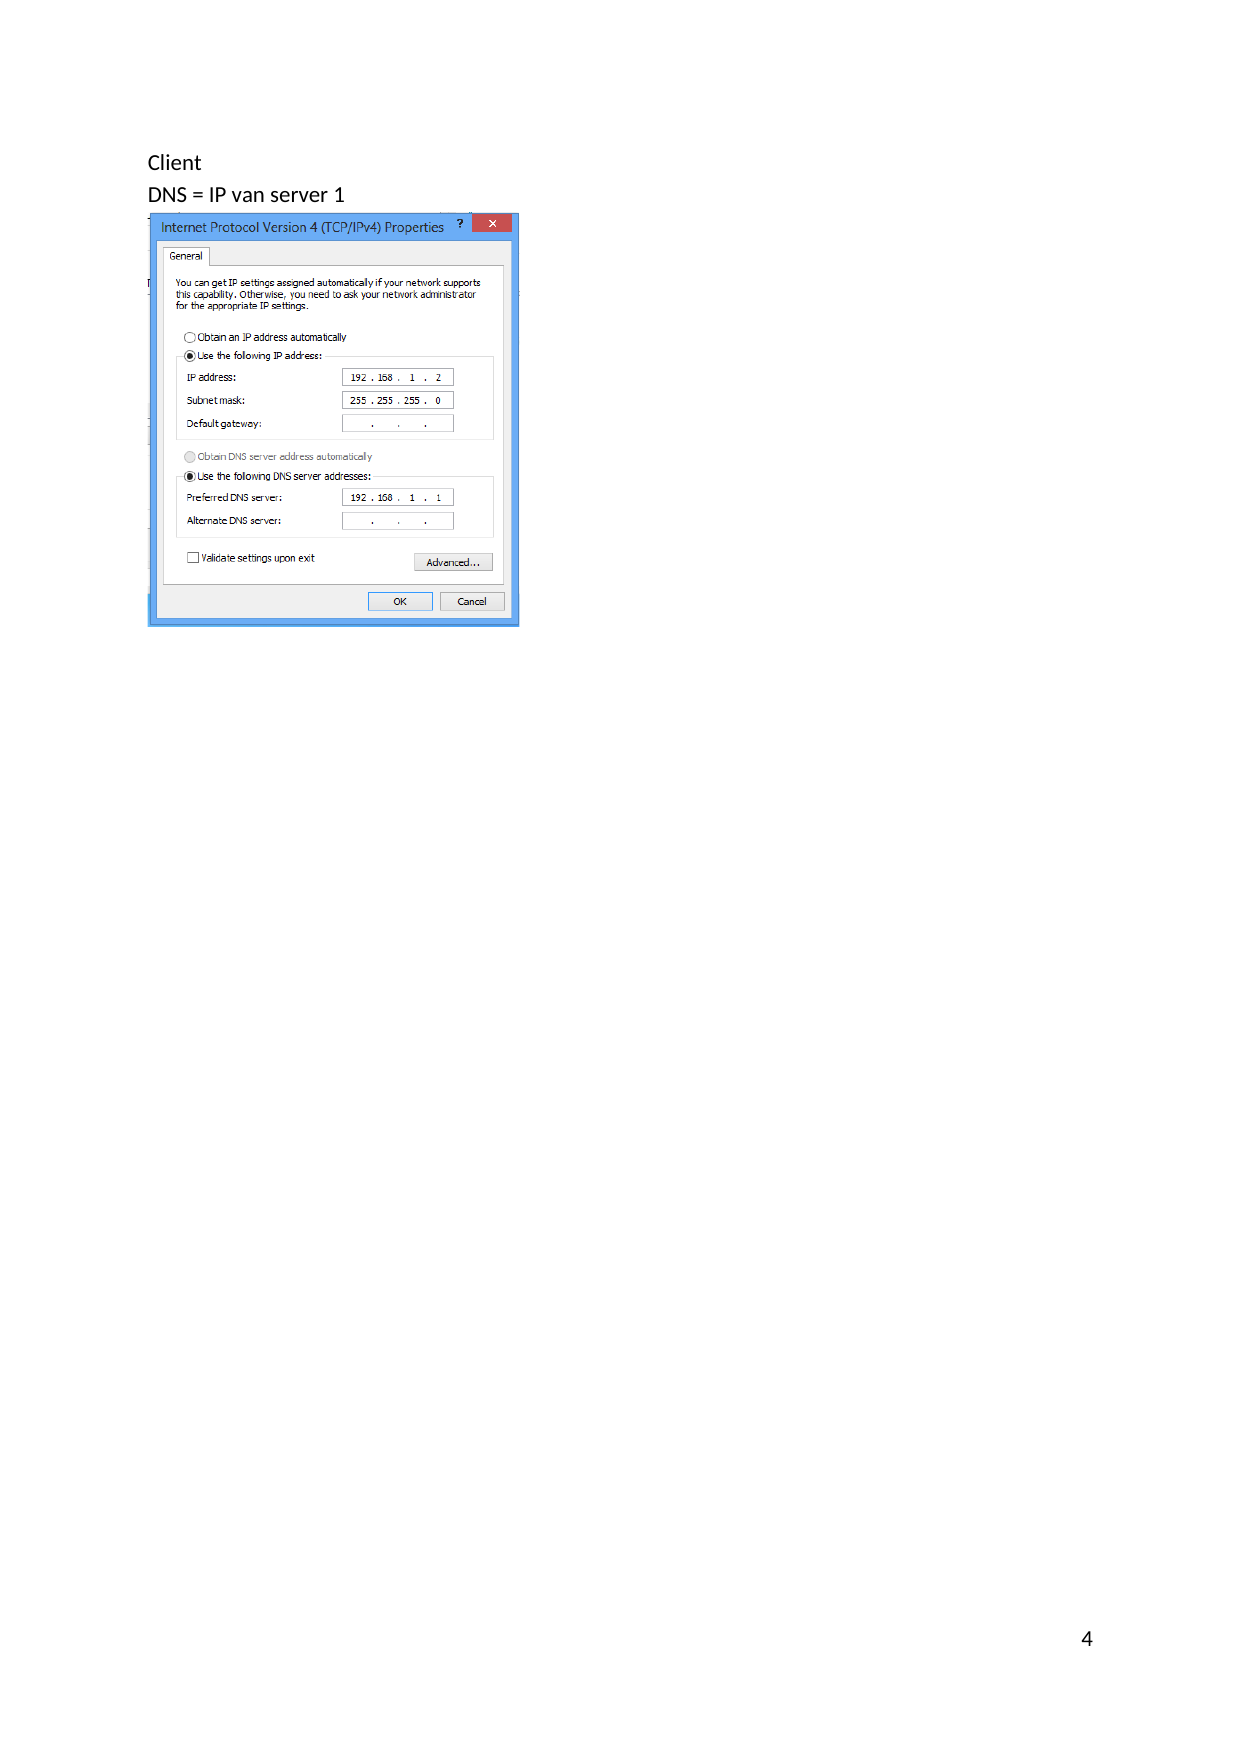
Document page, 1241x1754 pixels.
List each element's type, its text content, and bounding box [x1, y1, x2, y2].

picture [147, 212, 520, 627]
